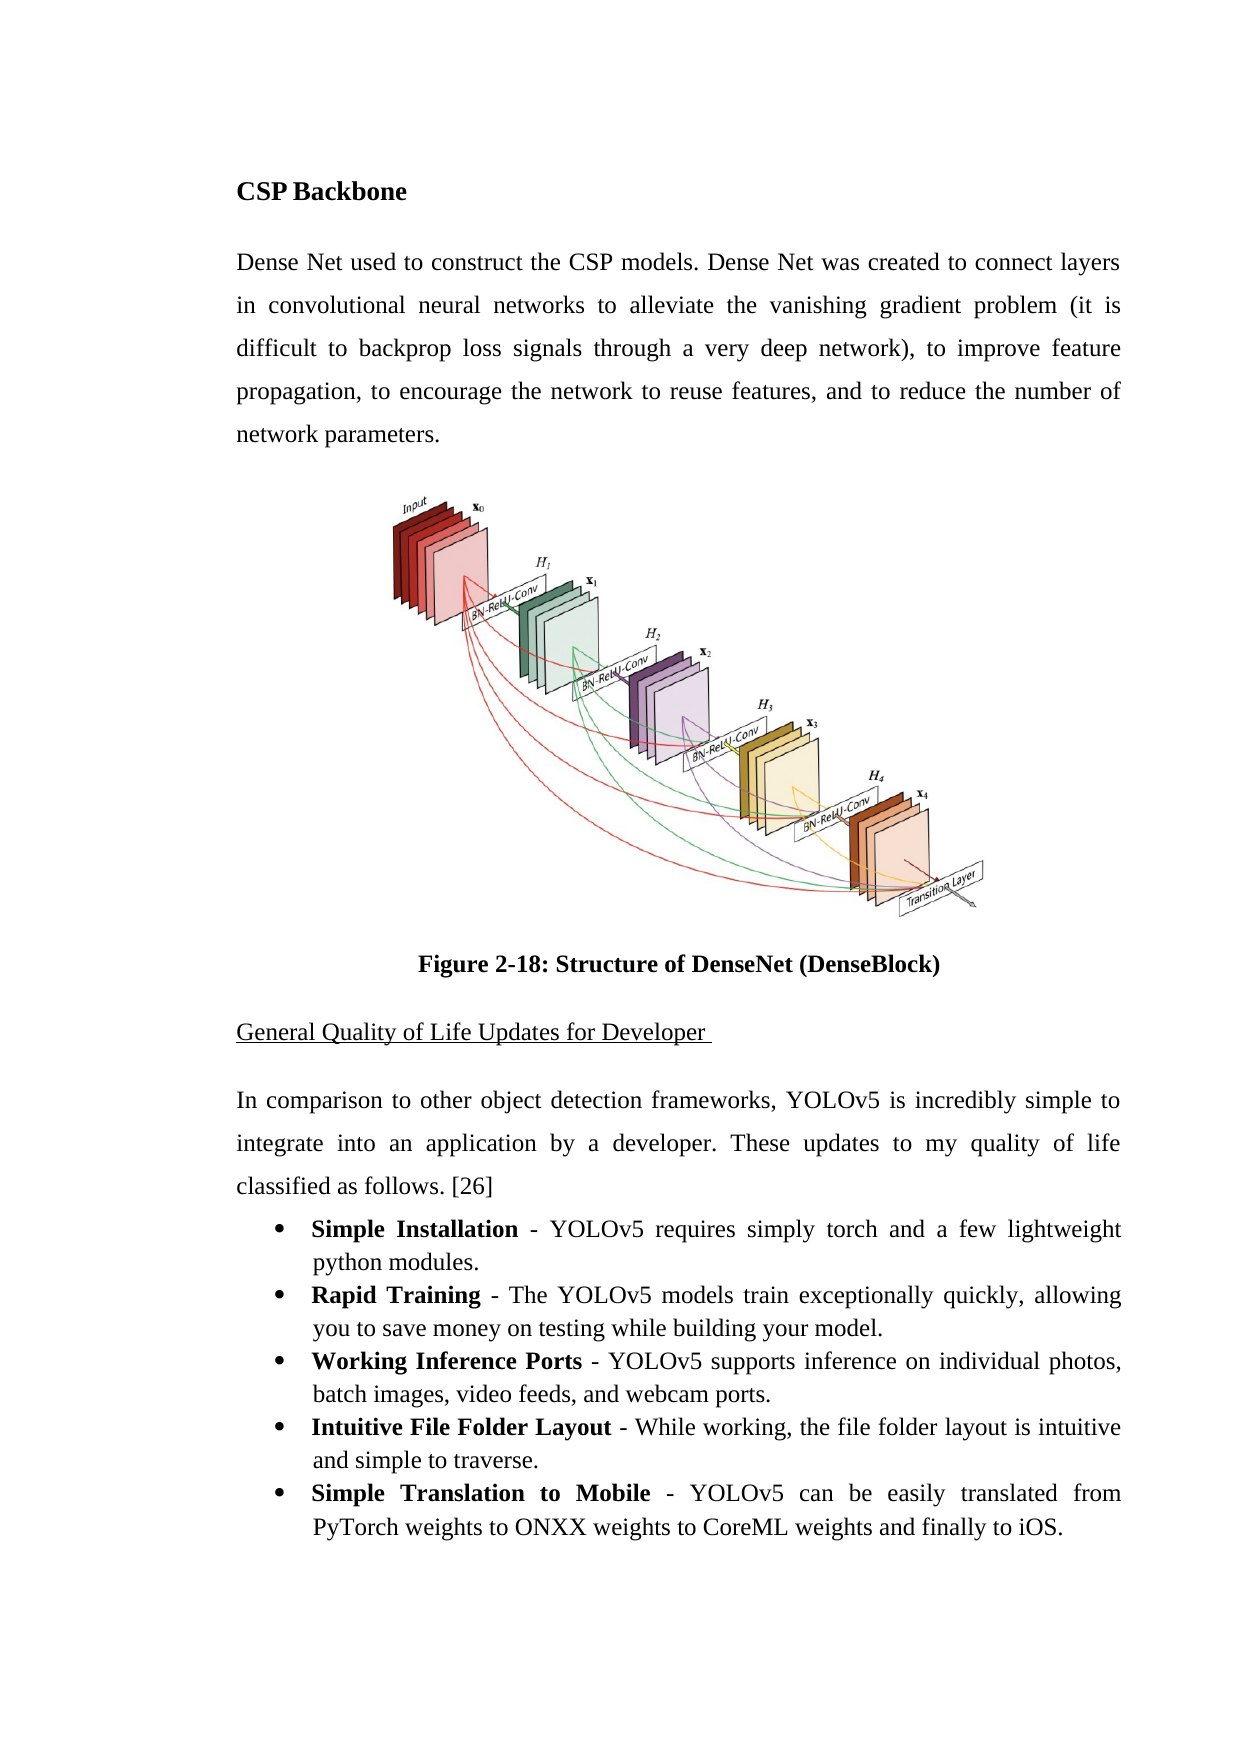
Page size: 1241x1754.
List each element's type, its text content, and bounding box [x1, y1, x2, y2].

list Simple Installation - YOLOv5 requires simply torch and a few lightweight python modules. [275, 1214, 1122, 1276]
subtitle CSP Backbone [236, 175, 1087, 206]
list Intuitive File Folder Layout - While working, the file folder layout is intuitive and simple to traverse. [275, 1412, 1122, 1474]
text In comparison to other object detection frameworks, YOLOv5 is incredibly simple to integrate into an application by a developer. These updates to my quality of life classified as follows. [26] [236, 1085, 1122, 1200]
text Dense Net used to construct the CSP models. Dense Net was created to connect layers in convolutional neural networks to alleviate the vanishing gradient problem (it is difficult to backprop loss signals through a very deep network), to improve feature propagation, to encourage the network to reuse features, and to reduce the number of network parameters. [236, 247, 1122, 448]
picture [363, 487, 995, 922]
list Working Inference Ports - YOLOv5 supports inference on individual photos, batch images, video feeds, and webcam ports. [275, 1346, 1122, 1408]
text Figure -: Structure of DenseNet (DenseBlock) [236, 949, 1122, 977]
subtitle General Quality of Life Updates for Developer [236, 1017, 1122, 1046]
list Rapid Training - The YOLOv5 models train exceptionally quickly, allowing you to save money on testing while building your model. [275, 1280, 1122, 1342]
list Simple Translation to Mobile - YOLOv5 can be easily translated from PyTorch weights to ONXX weights to CoreML weights and finally to iOS. [275, 1478, 1122, 1540]
